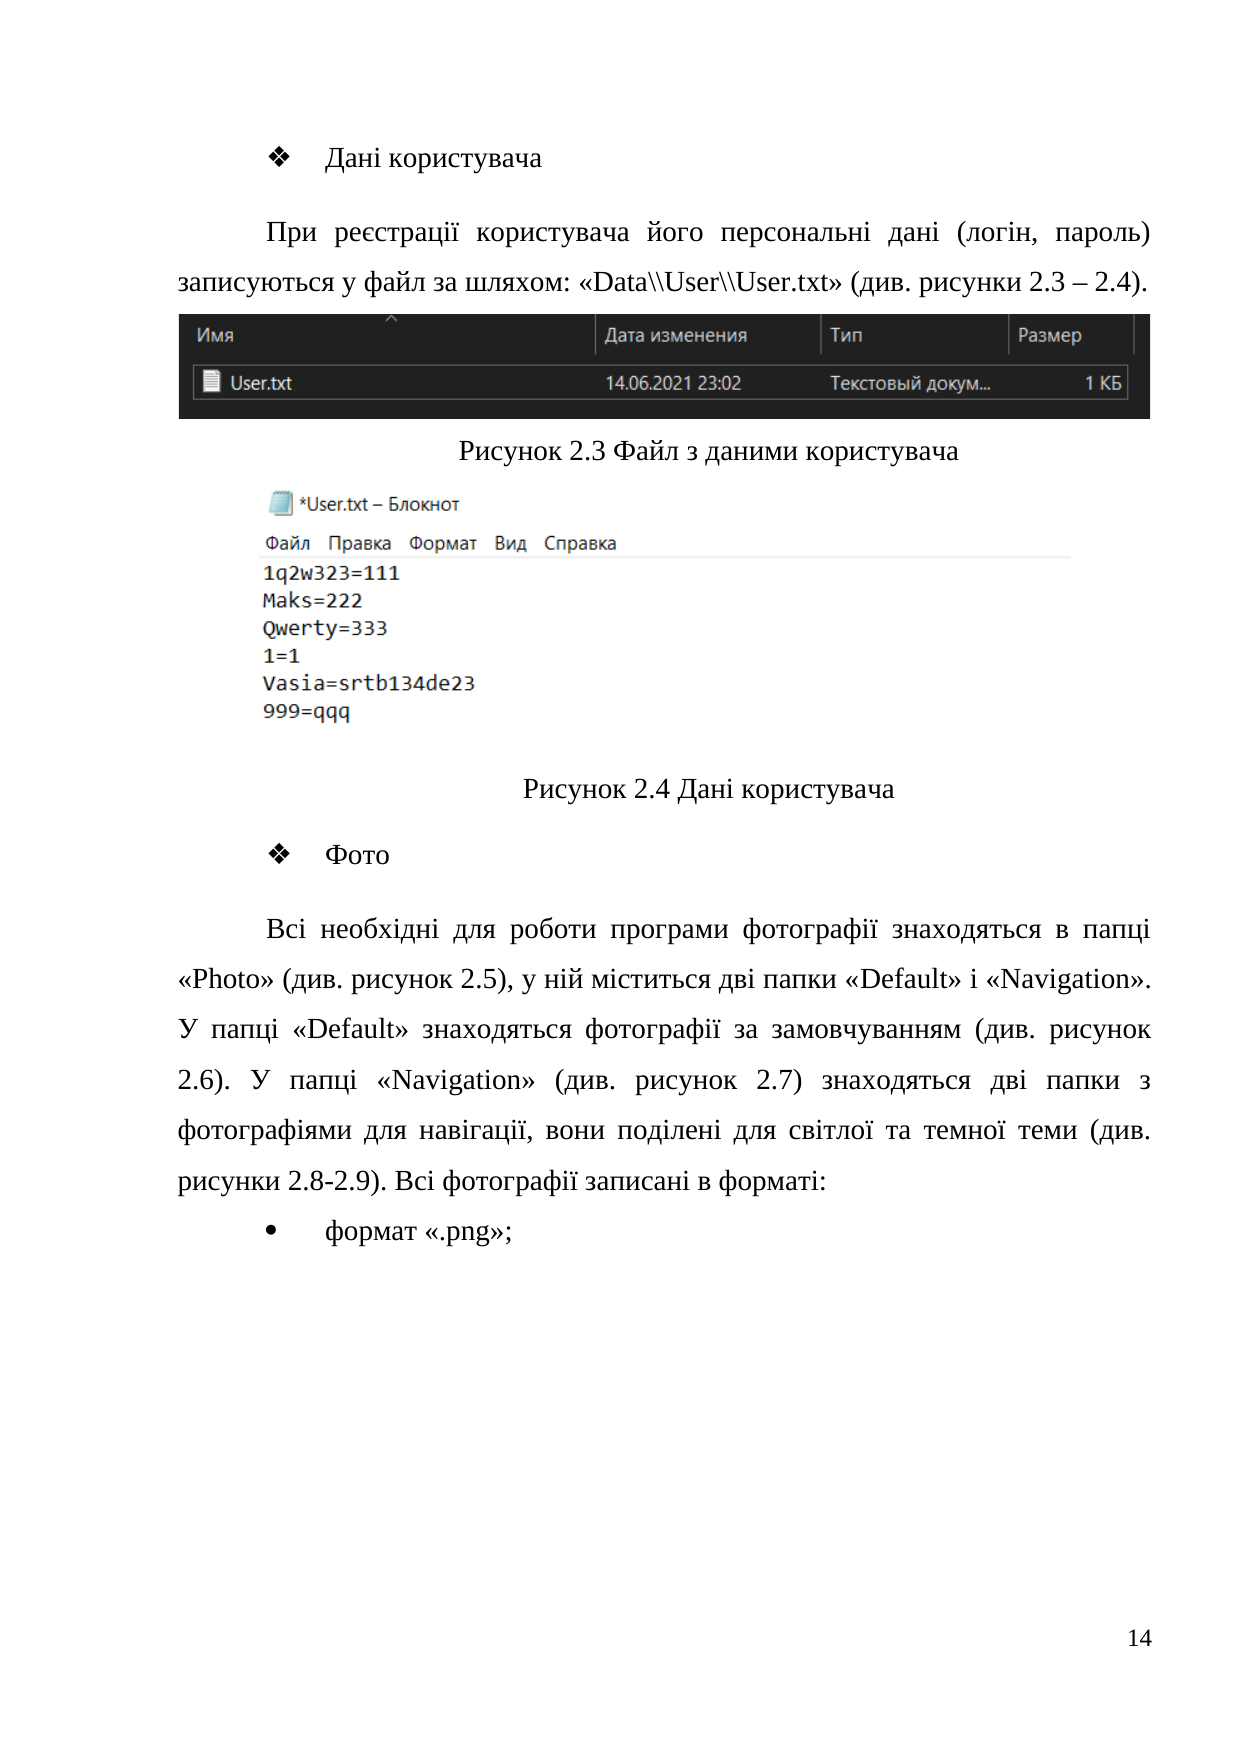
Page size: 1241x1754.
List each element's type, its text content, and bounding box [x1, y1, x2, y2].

text При реєстрації користувача його персональні дані (логін, пароль) записуються у файл за шляхом: «Data\\User\\User.txt» (див. рисунки 2.3 – 2.4). [177, 214, 1152, 298]
text Рисунок 2.3 Файл з даними користувача [177, 433, 1152, 466]
picture [178, 314, 1150, 419]
text Рисунок 2.4 Дані користувача [177, 771, 1152, 804]
list Дані користувача [177, 124, 1152, 184]
list формат «.png»; [177, 1213, 1152, 1247]
text Всі необхідні для роботи програми фотографії знаходяться в папці «Photo» (див. рисунок 2.5), у ній міститься дві папки «Default» і «Navigation». У папці «Default» знаходяться фотографії за замовчуванням (див. рисунок 2.6). У папці «Navigation» (див. рисунок 2.7) знаходяться дві папки з фотографіями для навігації, вони поділені для світлої та темної теми (див. рисунки 2.8-2.9). Всі фотографії записані в форматі: [177, 911, 1152, 1196]
list Фото [177, 821, 1152, 881]
picture [258, 482, 1071, 757]
